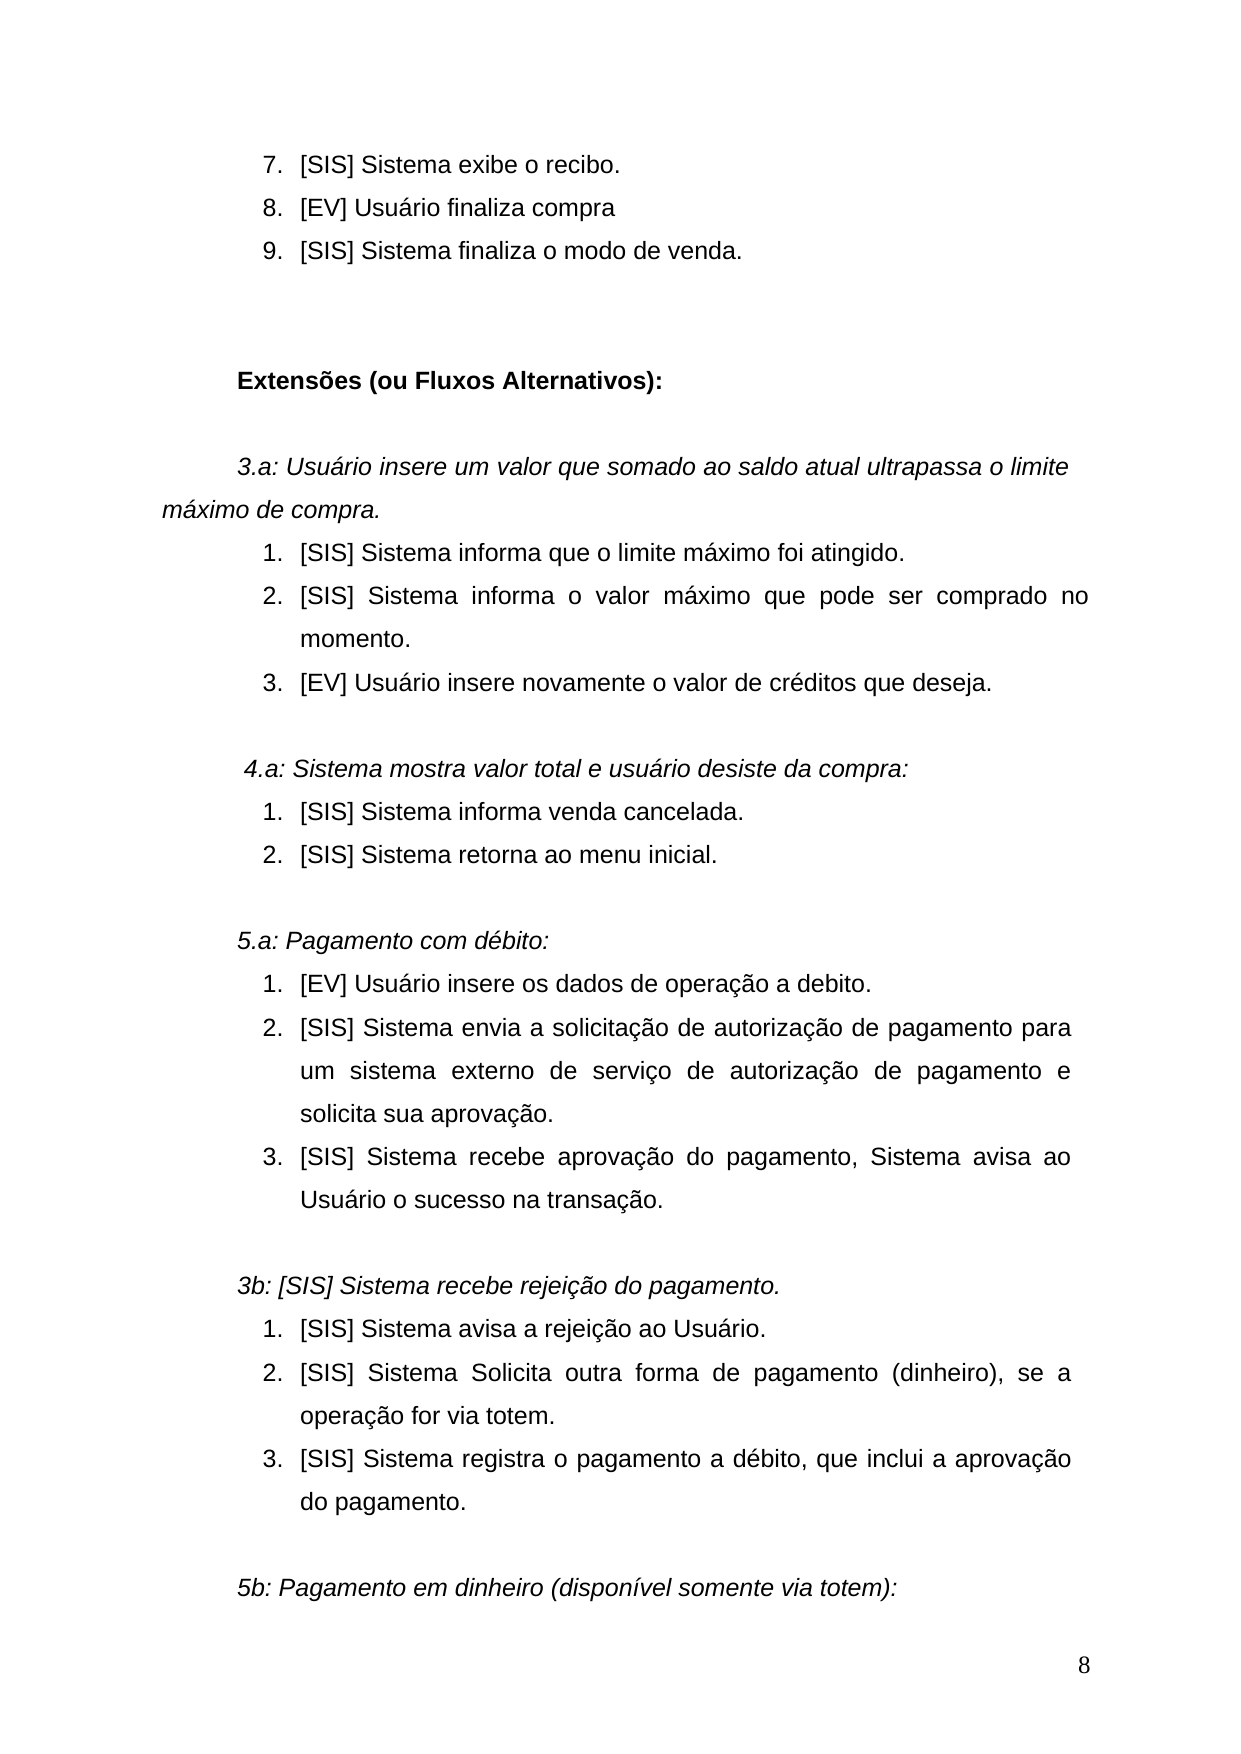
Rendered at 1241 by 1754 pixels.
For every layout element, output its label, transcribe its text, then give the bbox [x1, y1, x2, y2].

list [SIS] Sistema informa venda cancelada. [262, 797, 1072, 826]
list [SIS] Sistema recebe aprovação do pagamento, Sistema avisa ao Usuário o sucesso na transação. [262, 1142, 1072, 1214]
list [SIS] Sistema avisa a rejeição ao Usuário. [262, 1314, 1072, 1343]
text [EV] Usuário insere novamente o valor de créditos que deseja. [262, 667, 1090, 696]
list [SIS] Sistema Solicita outra forma de pagamento (dinheiro), se a operação for via totem. [262, 1357, 1072, 1429]
text Extensões (ou Fluxos Alternativos): [162, 366, 1072, 394]
text 4.a: Sistema mostra valor total e usuário desiste da compra: [162, 754, 1072, 782]
list [SIS] Sistema envia a solicitação de autorização de pagamento para um sistema externo de serviço de autorização de pagamento e solicita sua aprovação. [262, 1012, 1072, 1127]
text 5b: Pagamento em dinheiro (disponível somente via totem): [162, 1573, 1072, 1602]
text [SIS] Sistema informa o valor máximo que pode ser comprado no momento. [262, 581, 1090, 653]
text 3.a: Usuário insere um valor que somado ao saldo atual ultrapassa o limite máximo de compra. [162, 452, 1072, 524]
text [SIS] Sistema exibe o recibo. [262, 150, 1090, 179]
list [SIS] Sistema retorna ao menu inicial. [262, 840, 1072, 869]
list [SIS] Sistema registra o pagamento a débito, que inclui a aprovação do pagamento. [262, 1444, 1072, 1516]
text [SIS] Sistema finaliza o modo de venda. [262, 236, 1090, 265]
list [SIS] Sistema informa que o limite máximo foi atingido. [262, 538, 1072, 567]
text 5.a: Pagamento com débito: [162, 926, 1072, 955]
list [EV] Usuário insere os dados de operação a debito. [262, 969, 1072, 998]
text [EV] Usuário finaliza compra [262, 193, 1090, 222]
text 3b: [SIS] Sistema recebe rejeição do pagamento. [162, 1271, 1072, 1300]
